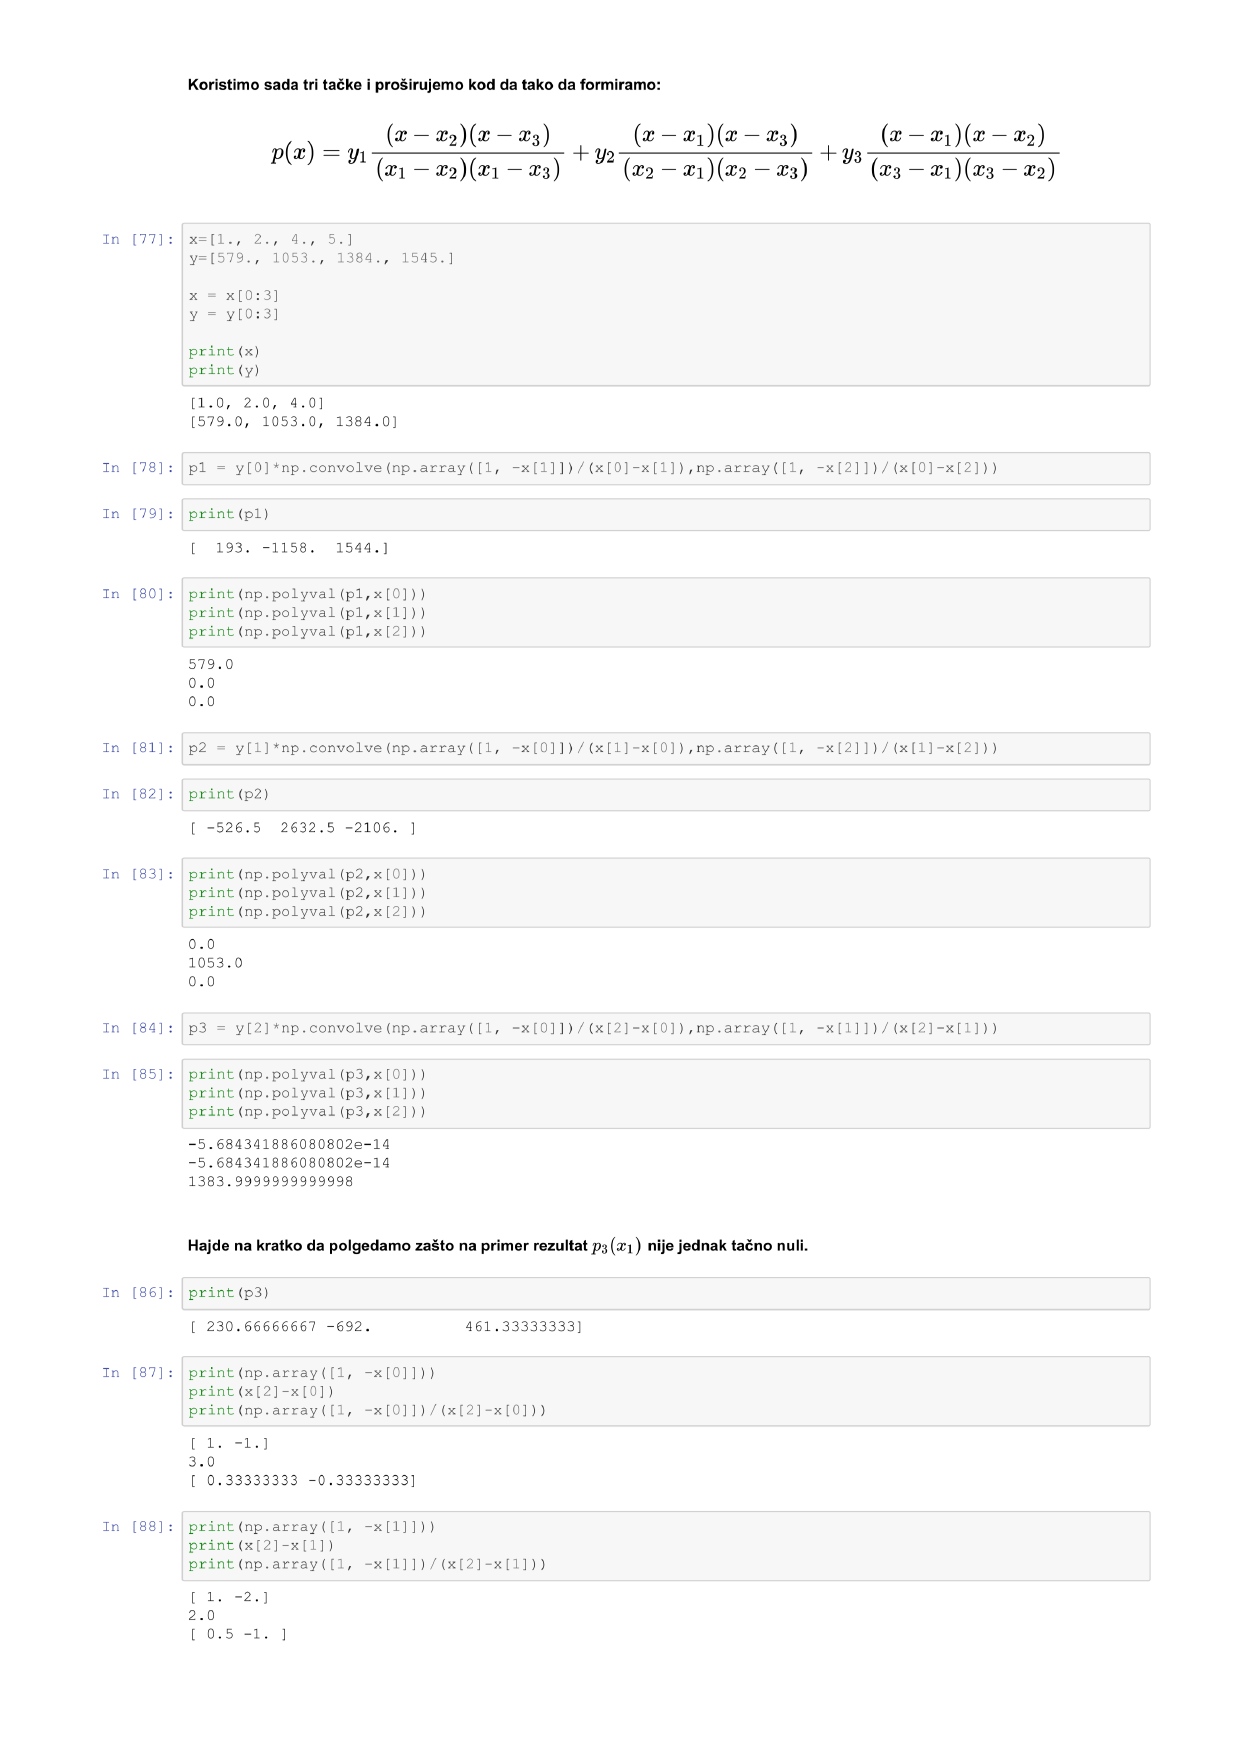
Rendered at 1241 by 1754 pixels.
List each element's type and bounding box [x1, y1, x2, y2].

picture [75, 75, 1166, 1660]
